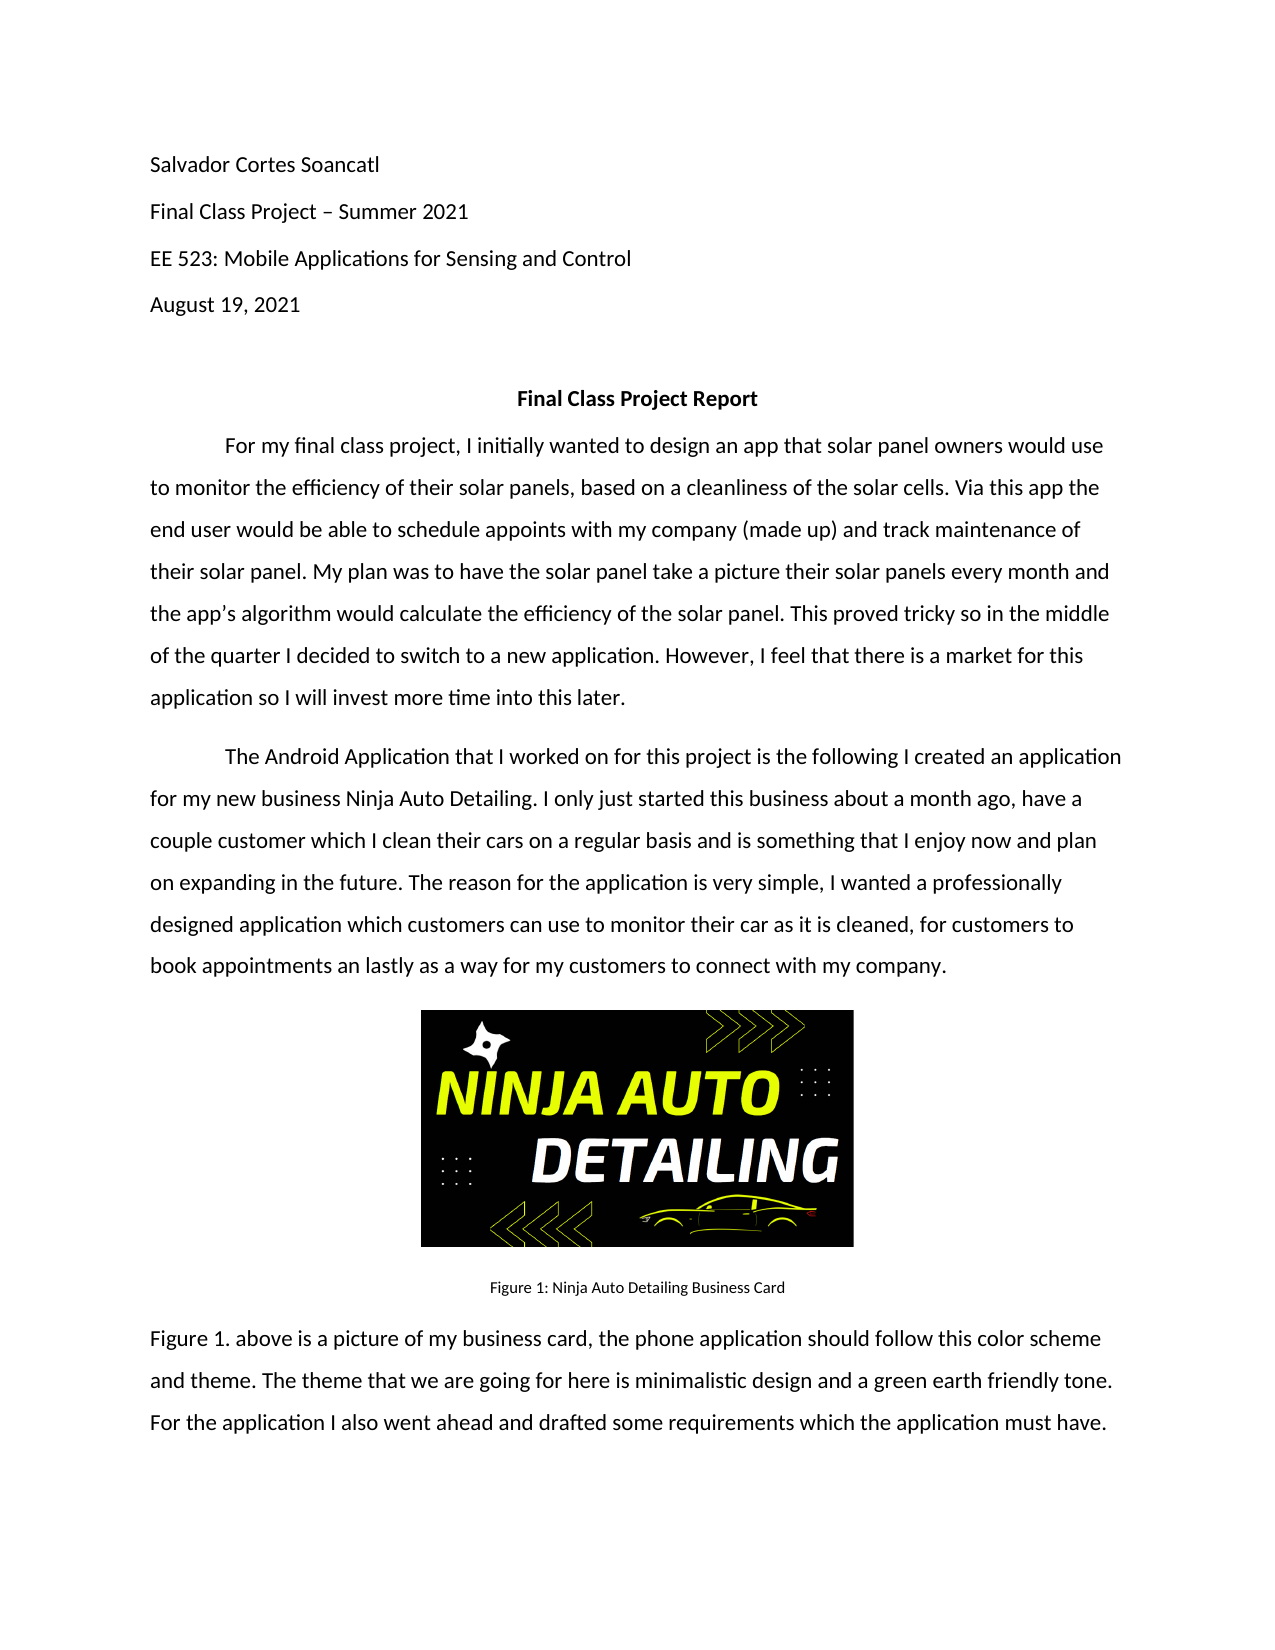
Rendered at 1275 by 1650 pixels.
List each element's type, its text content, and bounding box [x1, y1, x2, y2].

text Figure 1: Ninja Auto Detailing Business Card [150, 1277, 1125, 1297]
text August 19, 2021 [150, 291, 1125, 319]
text Final Class Project Report [150, 384, 1125, 412]
picture [421, 1010, 854, 1247]
text For my final class project, I initially wanted to design an app that solar panel owners would use to monitor the efficiency of their solar panels, based on a cleanliness of the solar cells. Via this app the end user would be able to schedule appoints with my company (made up) and track maintenance of their solar panel. My plan was to have the solar panel take a picture their solar panels every month and the app’s algorithm would calculate the efficiency of the solar panel. This proved tricky so in the middle of the quarter I decided to switch to a new application. However, I feel that there is a market for this application so I will invest more time into this later. [150, 431, 1125, 711]
text Final Class Project – Summer 2021 [150, 197, 1125, 225]
text Figure 1. above is a picture of my business card, the phone application should follow this color scheme and theme. The theme that we are going for here is minimalistic design and a green earth friendly tone. For the application I also went ahead and drafted some requirements which the application must have. [150, 1324, 1125, 1436]
text EE 523: Mobile Applications for Sensing and Control [150, 244, 1125, 272]
text The Android Application that I worked on for this project is the following I created an application for my new business Ninja Auto Detailing. I only just started this business about a month ago, have a couple customer which I clean their cars on a regular basis and is something that I enjoy now and plan on expanding in the future. The reason for the application is very simple, I wanted a professionally designed application which customers can use to monitor their car as it is cleaned, for customers to book appointments an lastly as a way for my customers to connect with my company. [150, 742, 1125, 980]
text Salvador Cortes Soancatl [150, 150, 1125, 178]
